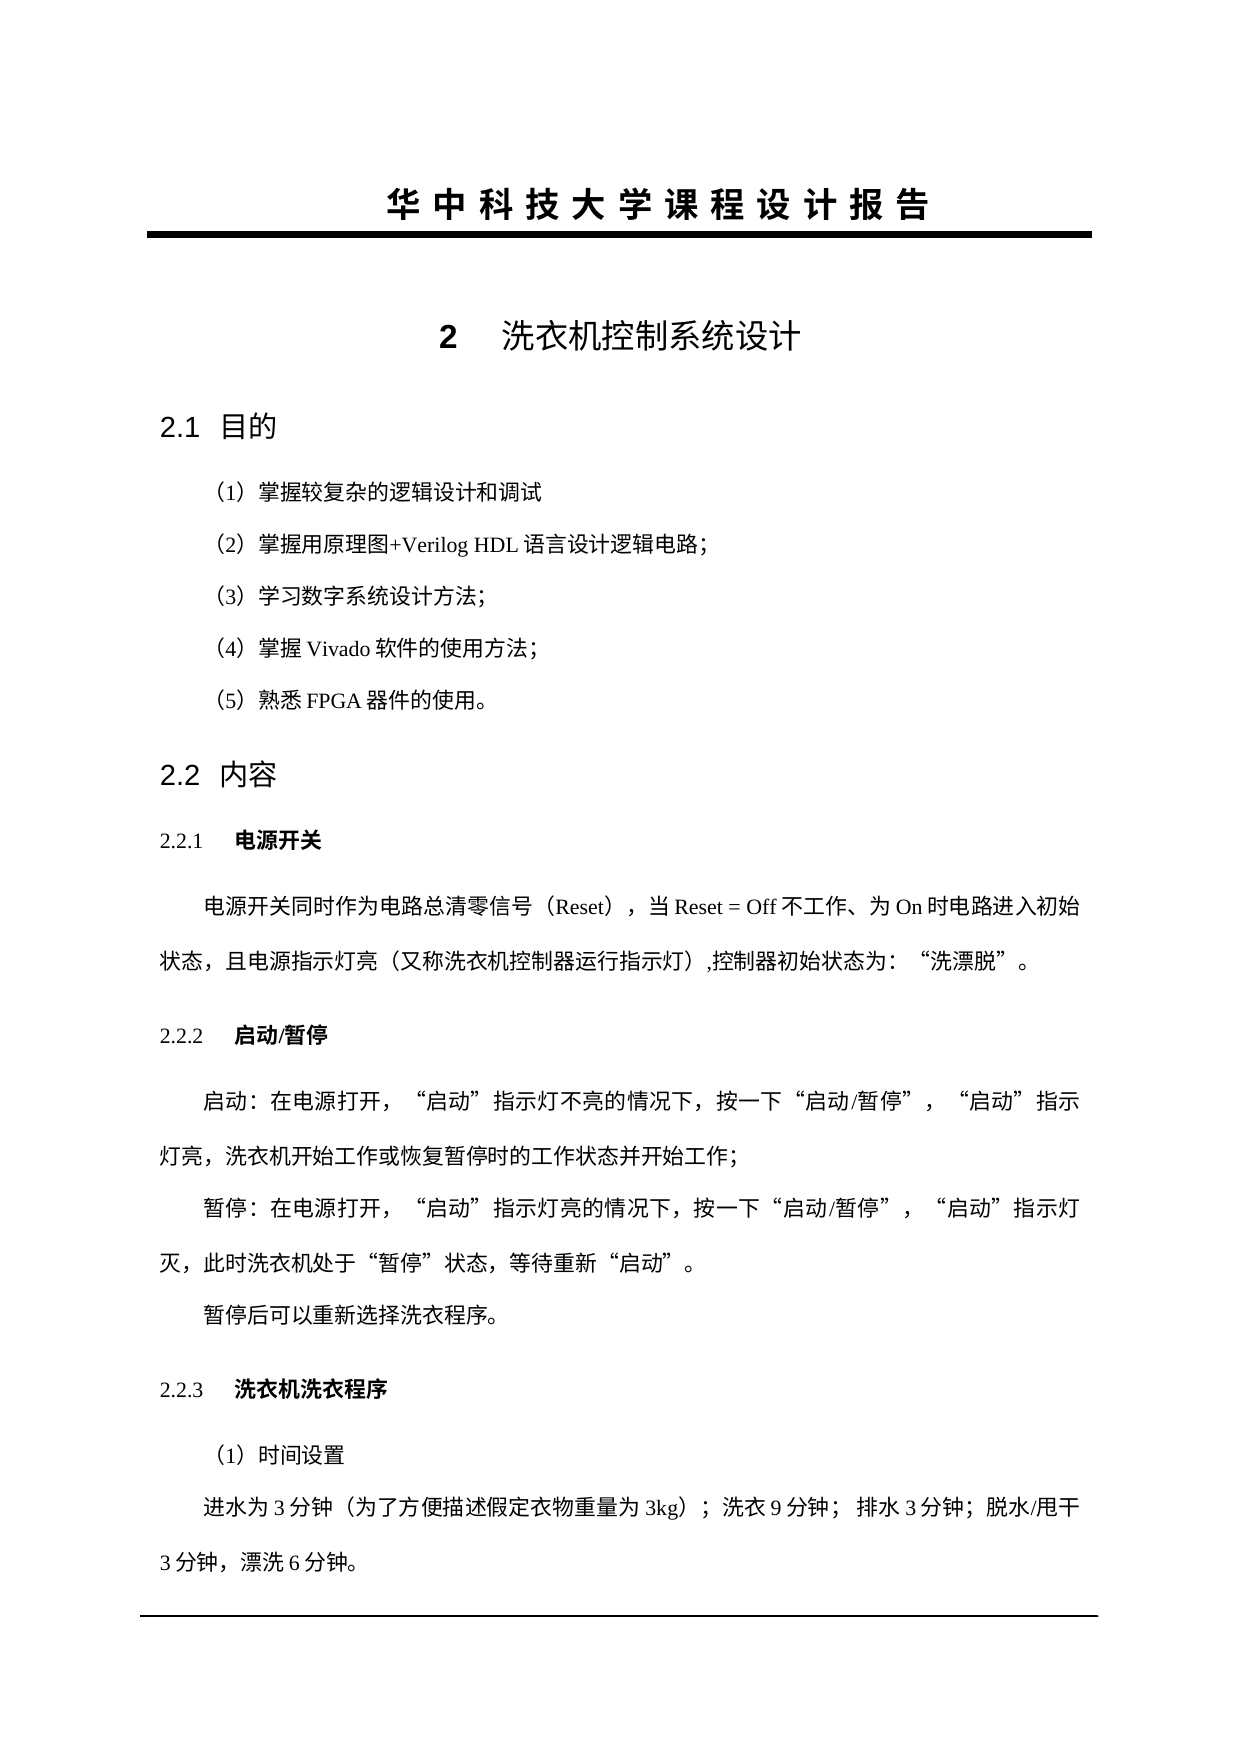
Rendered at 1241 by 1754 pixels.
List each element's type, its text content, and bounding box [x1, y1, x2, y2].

text （1）时间设置 [159, 1432, 1081, 1476]
text 进水为3分钟（为了方便描述假定衣物重量为3kg）；洗衣9分钟； 排水3分钟；脱水/甩干3分钟，漂洗6分钟。 [159, 1483, 1081, 1583]
subtitle 洗衣机洗衣程序 [159, 1366, 1081, 1409]
subtitle 目的 [159, 403, 1081, 447]
text （1）掌握较复杂的逻辑设计和调试 [159, 469, 1081, 513]
text （2）掌握用原理图+Verilog HDL语言设计逻辑电路； [159, 521, 1081, 565]
text 暂停后可以重新选择洗衣程序。 [159, 1292, 1081, 1336]
text 电源开关同时作为电路总清零信号（Reset），当Reset = Off不工作、为On时电路进入初始状态，且电源指示灯亮（又称洗衣机控制器运行指示灯）,控制器初始状态为：“洗漂脱”。 [159, 883, 1081, 982]
subtitle 启动/暂停 [159, 1012, 1081, 1056]
text （4）掌握Vivado软件的使用方法； [159, 624, 1081, 669]
text 启动：在电源打开，“启动”指示灯不亮的情况下，按一下“启动/暂停”，“启动”指示灯亮，洗衣机开始工作或恢复暂停时的工作状态并开始工作； [159, 1078, 1081, 1177]
text （3）学习数字系统设计方法； [159, 573, 1081, 617]
text （5）熟悉FPGA器件的使用。 [159, 677, 1081, 721]
subtitle 洗衣机控制系统设计 [159, 310, 1081, 358]
subtitle 电源开关 [159, 817, 1081, 861]
subtitle 内容 [159, 751, 1081, 794]
text 暂停：在电源打开，“启动”指示灯亮的情况下，按一下“启动/暂停”，“启动”指示灯灭，此时洗衣机处于“暂停”状态，等待重新“启动”。 [159, 1184, 1081, 1284]
